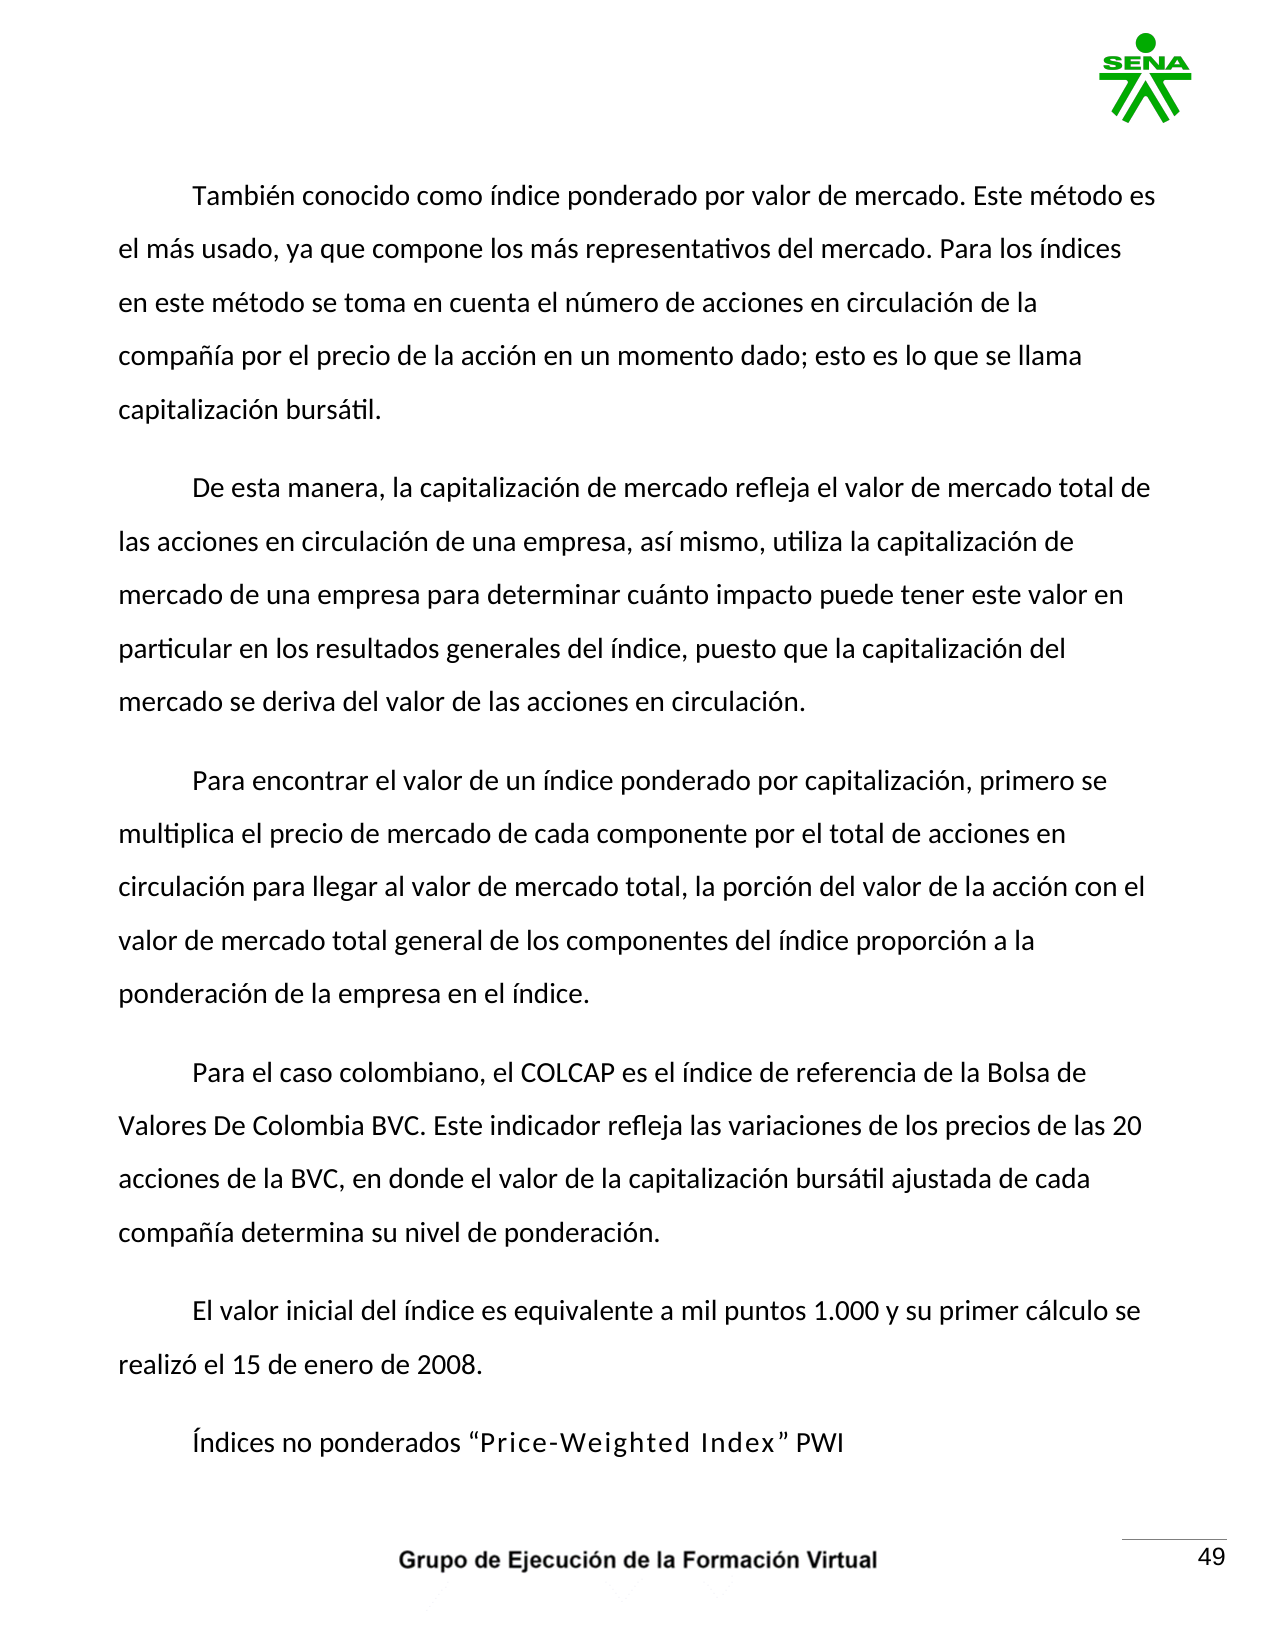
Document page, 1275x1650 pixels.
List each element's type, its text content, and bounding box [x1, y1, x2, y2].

text Para encontrar el valor de un índice ponderado por capitalización, primero se multiplica el precio de mercado de cada componente por el total de acciones en circulación para llegar al valor de mercado total, la porción del valor de la acción con el valor de mercado total general de los componentes del índice proporción a la ponderación de la empresa en el índice. [118, 762, 1157, 1011]
picture [0, 1500, 1275, 1611]
text Para el caso colombiano, el COLCAP es el índice de referencia de la Bolsa de Valores De Colombia BVC. Este indicador refleja las variaciones de los precios de las 20 acciones de la BVC, en donde el valor de la capitalización bursátil ajustada de cada compañía determina su nivel de ponderación. [118, 1054, 1157, 1250]
picture [1099, 33, 1192, 123]
text De esta manera, la capitalización de mercado refleja el valor de mercado total de las acciones en circulación de una empresa, así mismo, utiliza la capitalización de mercado de una empresa para determinar cuánto impacto puede tener este valor en particular en los resultados generales del índice, puesto que la capitalización del mercado se deriva del valor de las acciones en circulación. [118, 469, 1157, 719]
text El valor inicial del índice es equivalente a mil puntos 1.000 y su primer cálculo se realizó el 15 de enero de 2008. [118, 1292, 1157, 1382]
text Índices no ponderados “Price-Weighted Index” PWI [118, 1424, 1157, 1460]
text También conocido como índice ponderado por valor de mercado. Este método es el más usado, ya que compone los más representativos del mercado. Para los índices en este método se toma en cuenta el número de acciones en circulación de la compañía por el precio de la acción en un momento dado; esto es lo que se llama capitalización bursátil. [118, 177, 1157, 427]
